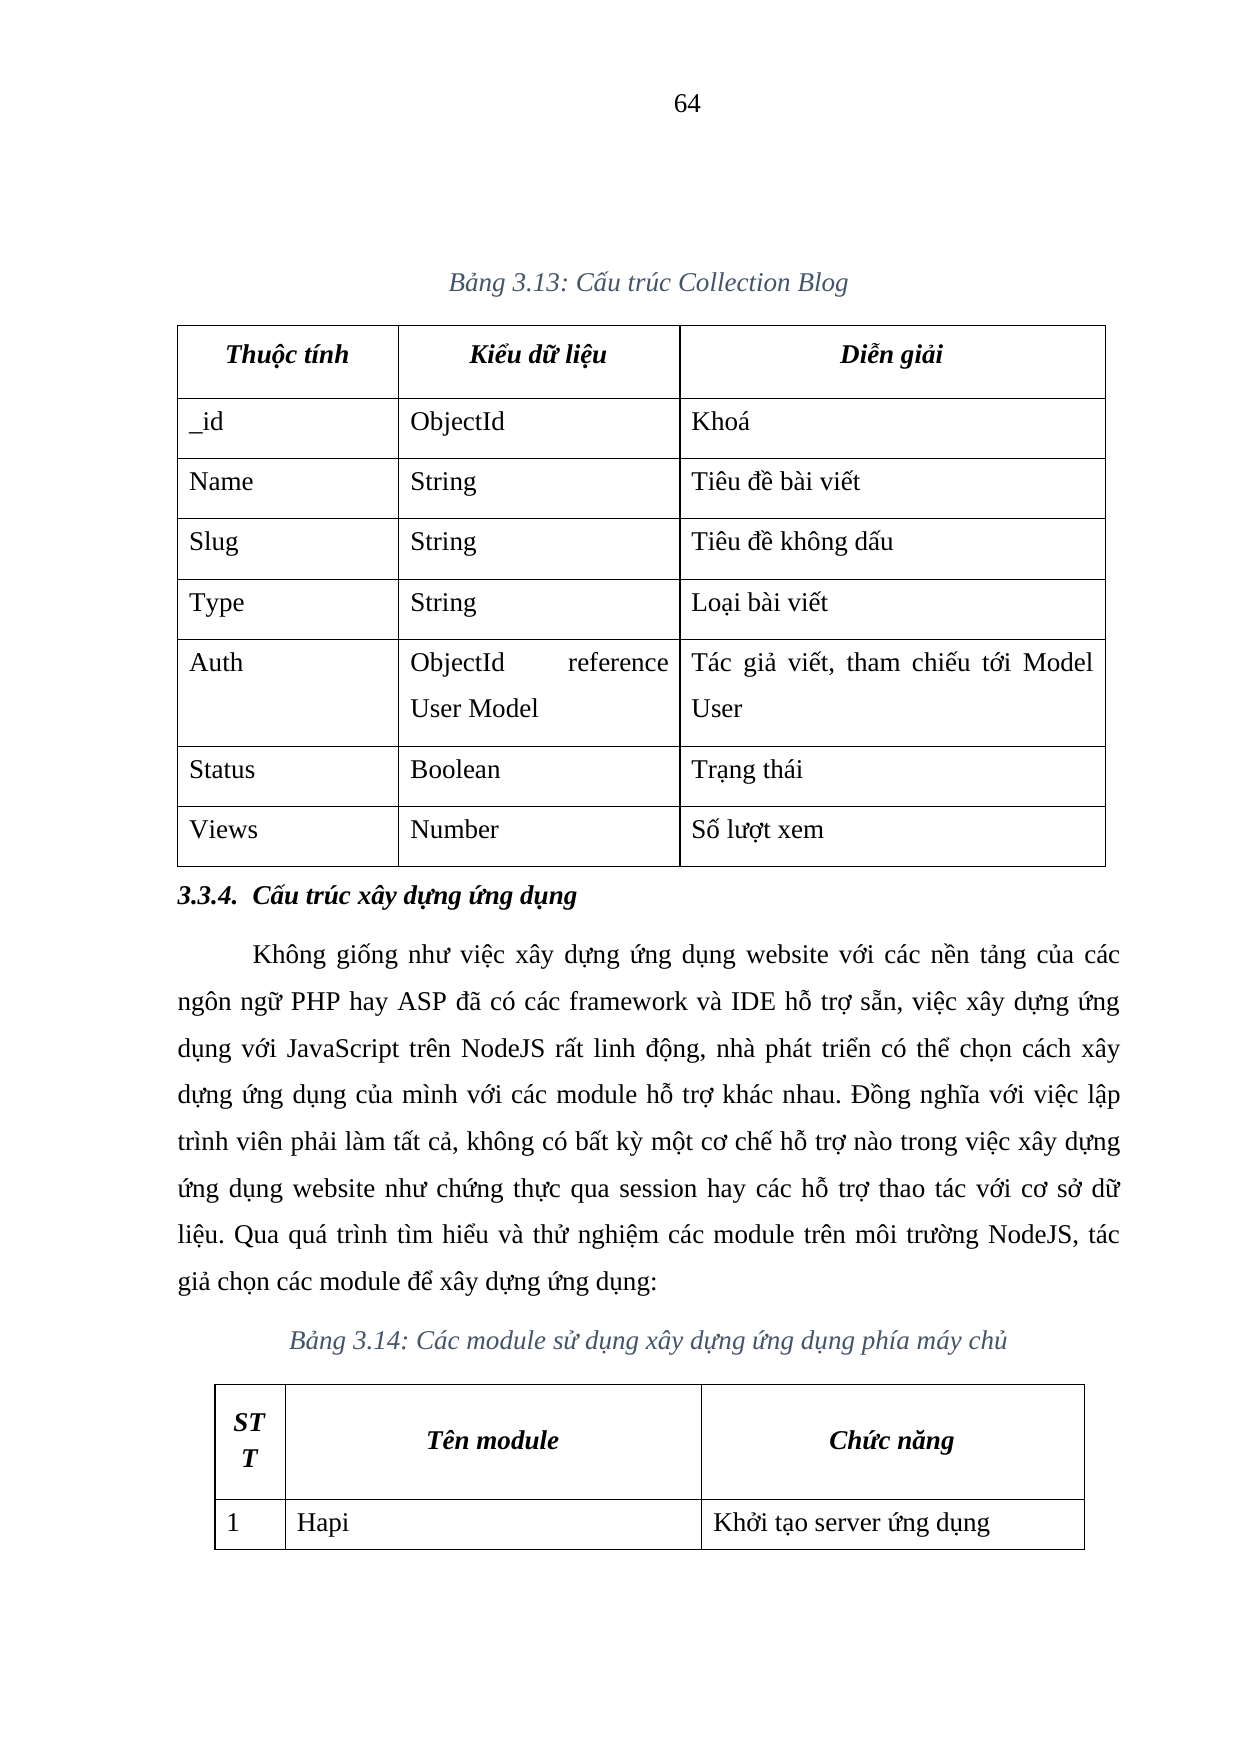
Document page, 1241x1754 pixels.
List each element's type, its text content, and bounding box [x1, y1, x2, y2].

table_header Chức năng [702, 1385, 1084, 1499]
subtitle Cấu trúc xây dựng ứng dụng [177, 879, 1122, 911]
table_cell Number [399, 807, 679, 866]
table_header Tên module [286, 1385, 701, 1499]
table_cell _id [178, 399, 398, 458]
table_cell Tác giả viết, tham chiếu tới Model User [681, 640, 1105, 746]
table_cell Boolean [399, 747, 679, 806]
table_header Thuộc tính [178, 326, 398, 398]
table_cell Auth [178, 640, 398, 746]
table_cell 1 [216, 1500, 285, 1548]
table_header Kiểu dữ liệu [399, 326, 679, 398]
table_cell Khởi tạo server ứng dụng [702, 1500, 1084, 1548]
table_cell Type [178, 580, 398, 639]
table_cell Name [178, 459, 398, 518]
table_cell ObjectId [399, 399, 679, 458]
table_cell Tiêu đề không dấu [681, 519, 1105, 578]
text Không giống như việc xây dựng ứng dụng website với các nền tảng của các ngôn ngữ PHP hay ASP đã có các framework và IDE hỗ trợ sẵn, việc xây dựng ứng dụng với JavaScript trên NodeJS rất linh động, nhà phát triển có thể chọn cách xây dựng ứng dụng của mình với các module hỗ trợ khác nhau. Đồng nghĩa với việc lập trình viên phải làm tất cả, không có bất kỳ một cơ chế hỗ trợ nào trong việc xây dựng ứng dụng website như chứng thực qua session hay các hỗ trợ thao tác với cơ sở dữ liệu. Qua quá trình tìm hiểu và thử nghiệm các module trên môi trường NodeJS, tác giả chọn các module để xây dựng ứng dụng: [177, 939, 1122, 1296]
table_cell Tiêu đề bài viết [681, 459, 1105, 518]
table_cell ObjectId reference User Model [399, 640, 679, 746]
table_cell Hapi [286, 1500, 701, 1548]
table_cell Khoá [681, 399, 1105, 458]
table_cell String [399, 519, 679, 578]
table_header Diễn giải [681, 326, 1105, 398]
table_cell Slug [178, 519, 398, 578]
table_cell String [399, 580, 679, 639]
table_cell Trạng thái [681, 747, 1105, 806]
table_header STT [216, 1385, 285, 1499]
table_cell Số lượt xem [681, 807, 1105, 866]
table_cell String [399, 459, 679, 518]
table_cell Loại bài viết [681, 580, 1105, 639]
table_cell Views [178, 807, 398, 866]
table_cell Status [178, 747, 398, 806]
